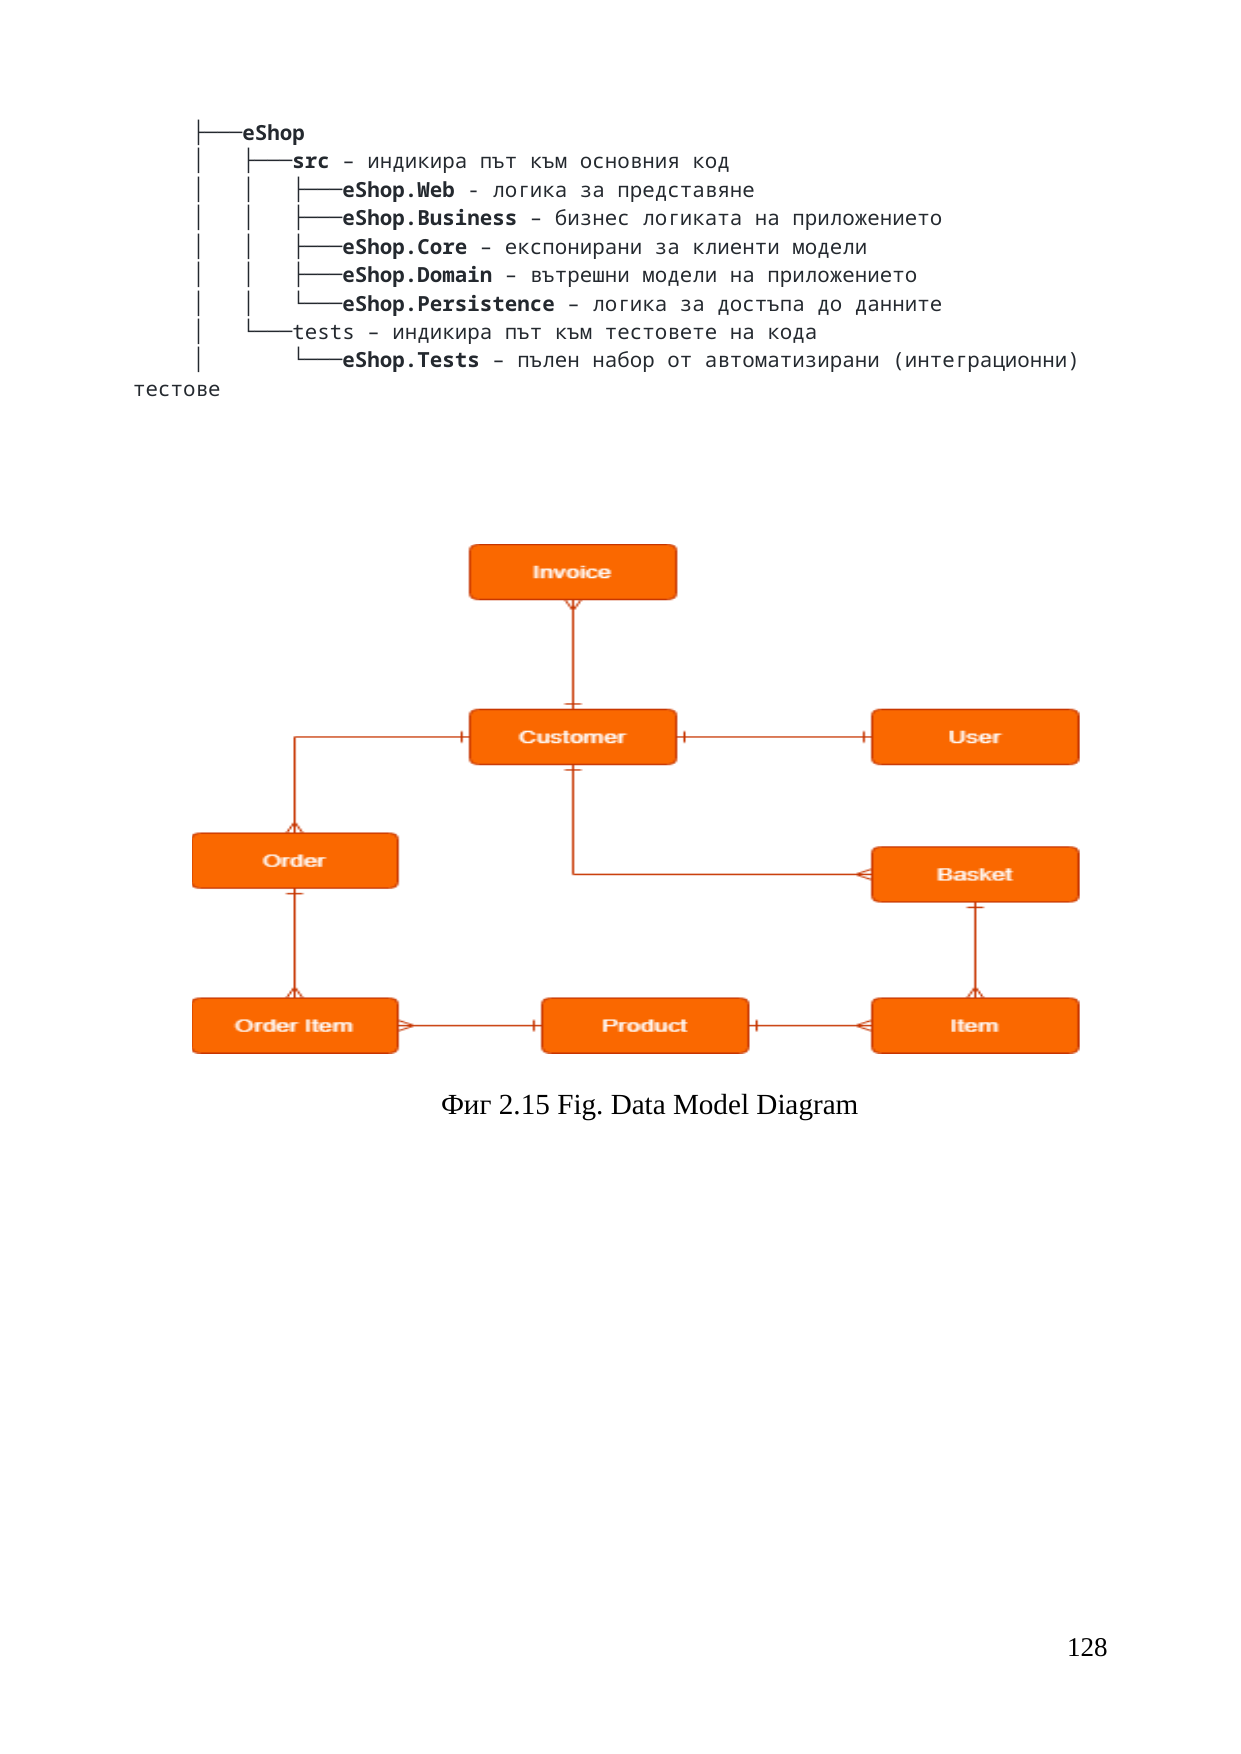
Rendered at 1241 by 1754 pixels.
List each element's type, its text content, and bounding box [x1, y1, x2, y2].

text │ │ ├───eShop.Core – експонирани за клиенти модели [133, 232, 1107, 260]
text │ └───eShop.Tests – пълен набор от автоматизирани (интеграционни) тестове [133, 346, 1107, 402]
text │ │ ├───eShop.Domain – вътрешни модели на приложението [133, 260, 1107, 289]
picture [192, 544, 1080, 1054]
text │ └───tests – индикира път към тестовете на кода [133, 317, 1107, 346]
text ├───eShop [133, 118, 1107, 147]
text │ │ ├───eShop.Web - логика за представяне [133, 175, 1107, 203]
text │ ├───src – индикира път към основния код [133, 147, 1107, 175]
text │ │ ├───eShop.Business – бизнес логиката на приложението [133, 203, 1107, 232]
text Фиг 2.15 Fig. Data Model Diagram [133, 1087, 1107, 1121]
text │ │ └───eShop.Persistence – логика за достъпа до данните [133, 289, 1107, 317]
